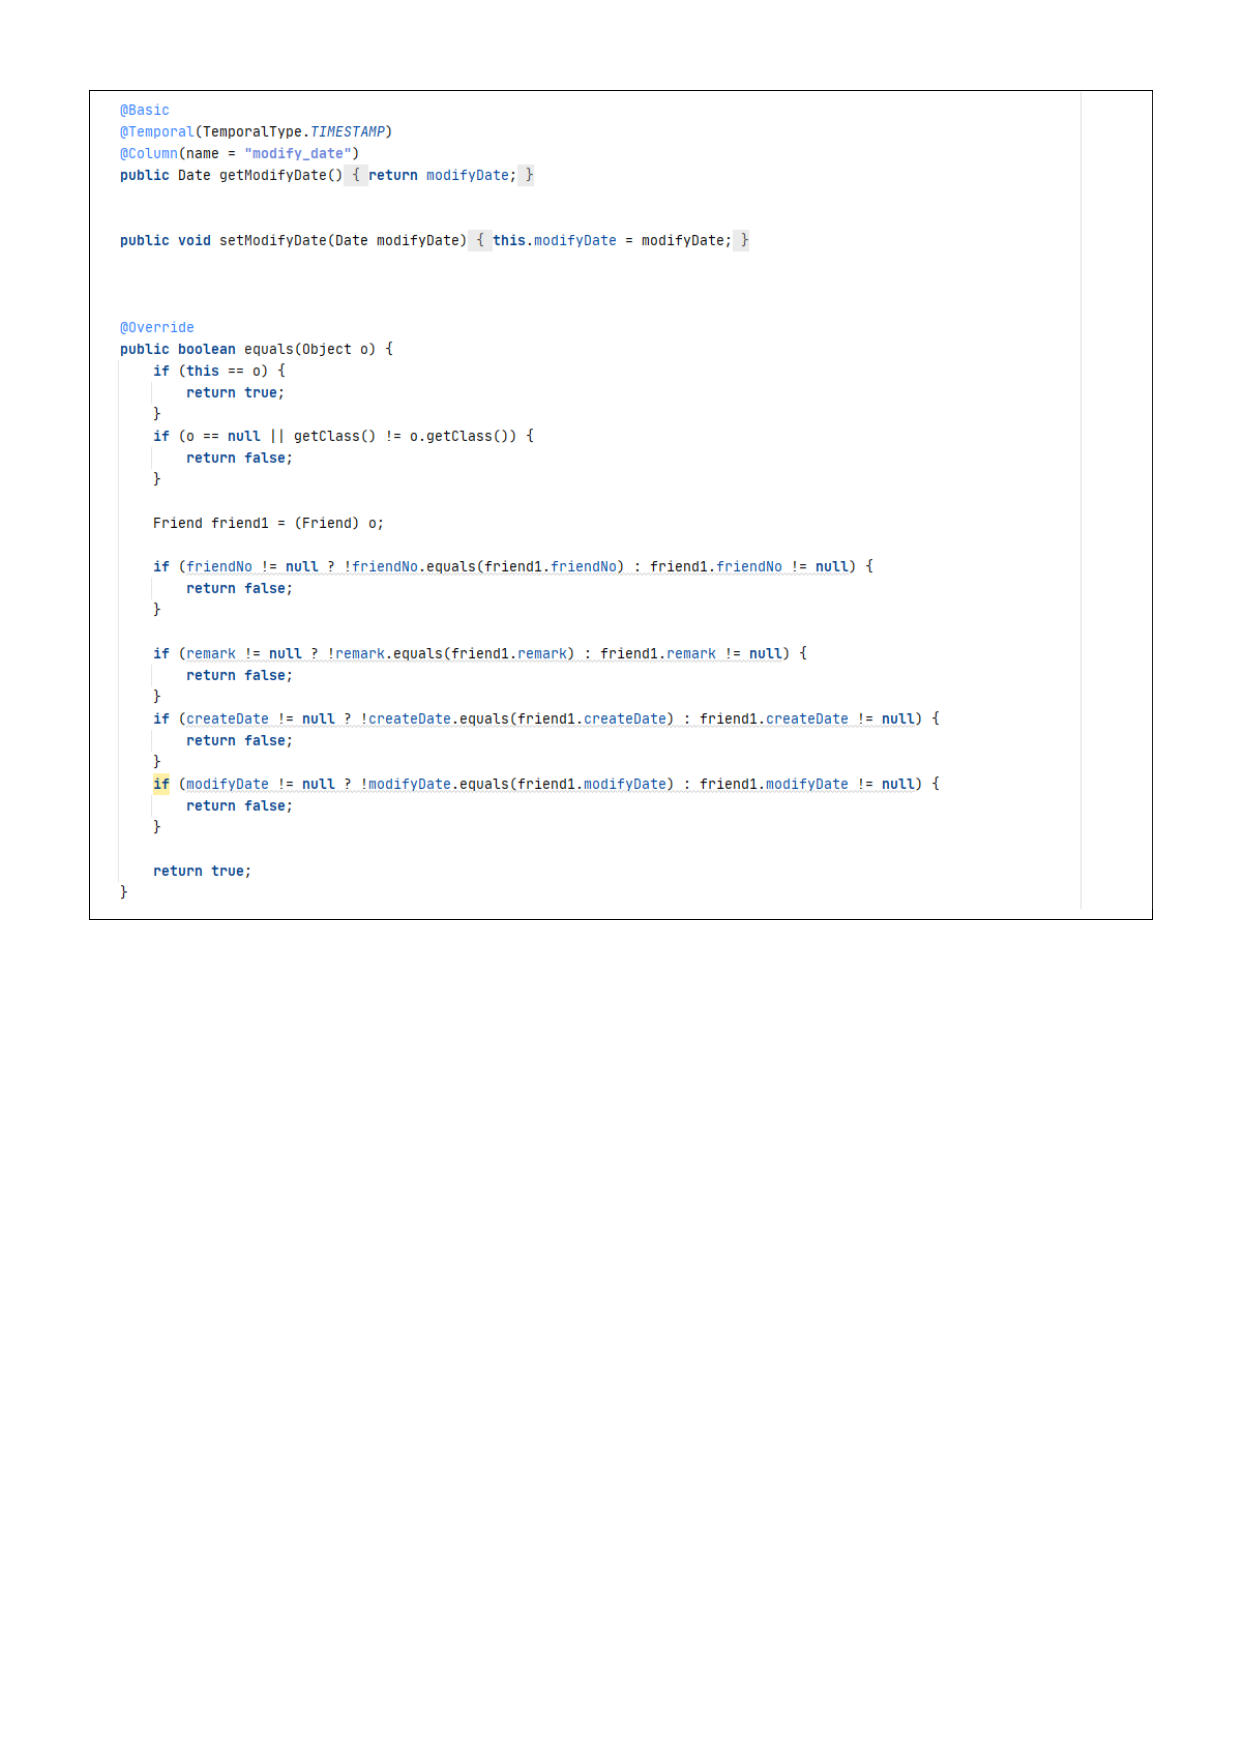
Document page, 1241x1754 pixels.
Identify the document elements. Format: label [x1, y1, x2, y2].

picture [90, 92, 1153, 909]
table_cell [90, 909, 1152, 919]
